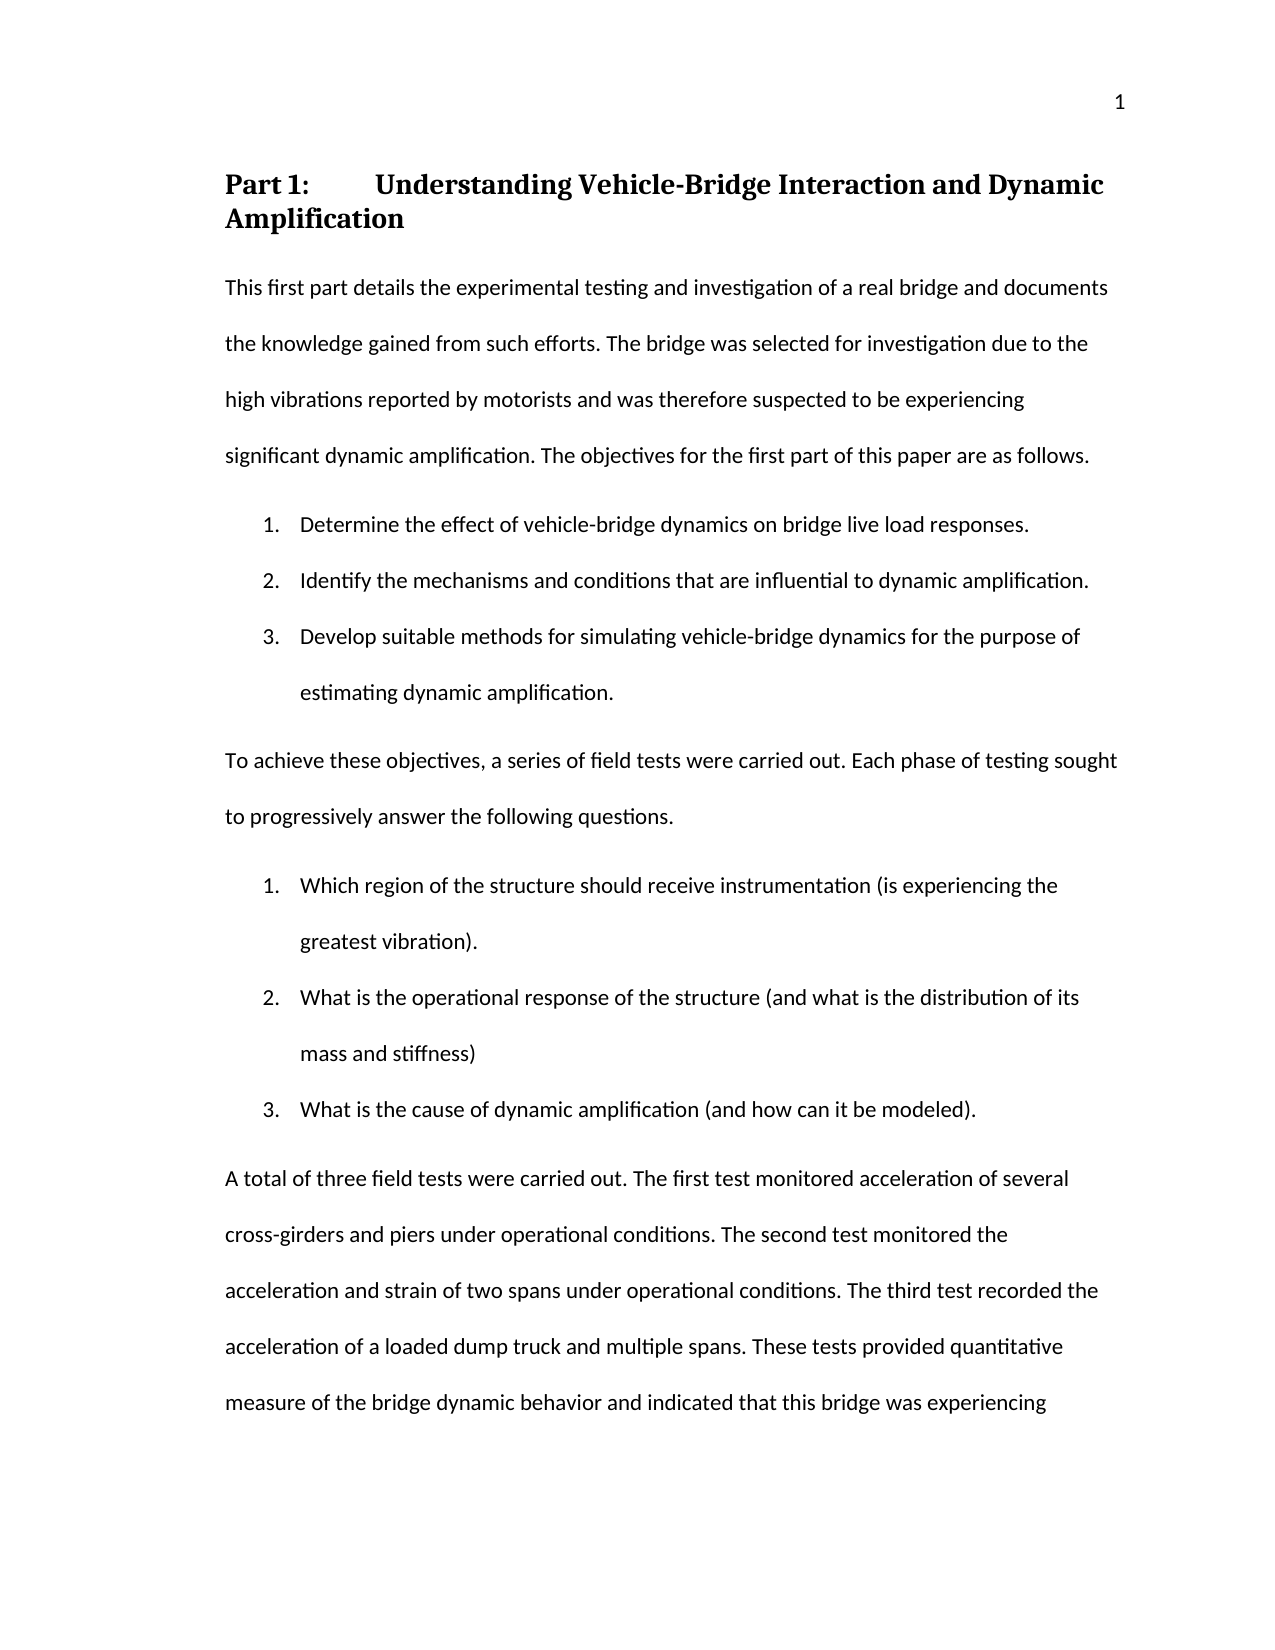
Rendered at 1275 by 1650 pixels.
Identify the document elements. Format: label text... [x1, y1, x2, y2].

text This first part details the experimental testing and investigation of a real bridge and documents the knowledge gained from such efforts. The bridge was selected for investigation due to the high vibrations reported by motorists and was therefore suspected to be experiencing significant dynamic amplification. The objectives for the first part of this paper are as follows. [225, 273, 1125, 469]
list Identify the mechanisms and conditions that are influential to dynamic amplification. [262, 566, 1125, 594]
list What is the cause of dynamic amplification (and how can it be modeled). [262, 1095, 1125, 1123]
text To achieve these objectives, a series of field tests were carried out. Each phase of testing sought to progressively answer the following questions. [225, 746, 1125, 831]
list What is the operational response of the structure (and what is the distribution of its mass and stiffness) [262, 983, 1125, 1067]
list Determine the effect of vehicle-bridge dynamics on bridge live load responses. [262, 510, 1125, 538]
list Develop suitable methods for simulating vehicle-bridge dynamics for the purpose of estimating dynamic amplification. [262, 622, 1125, 706]
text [225, 1164, 1125, 1416]
list Which region of the structure should receive instrumentation (is experiencing the greatest vibration). [262, 871, 1125, 955]
subtitle Understanding Vehicle-Bridge Interaction and Dynamic Amplification [225, 168, 1125, 236]
